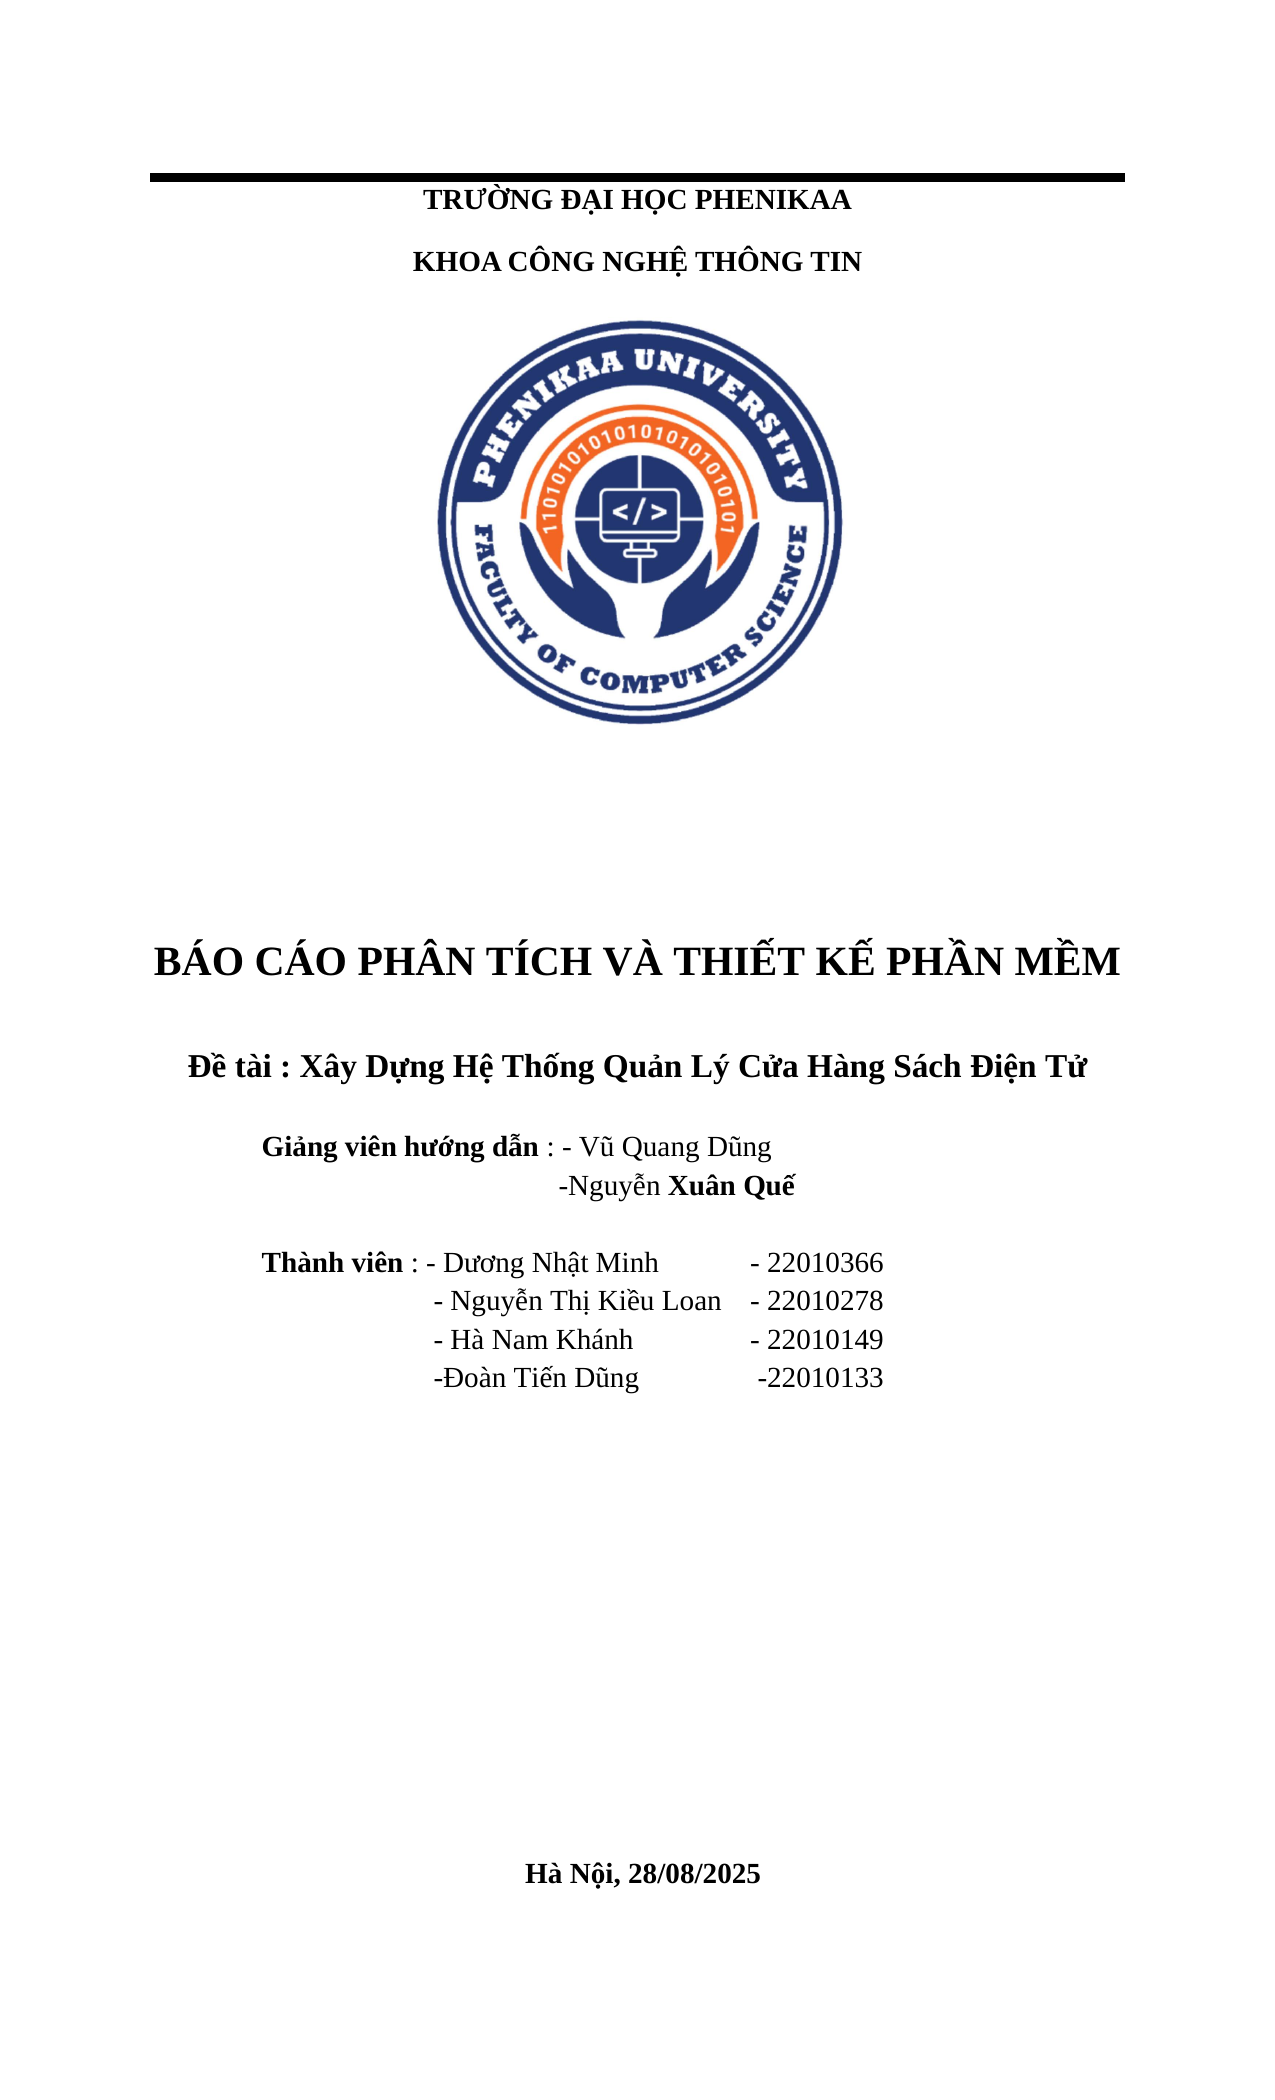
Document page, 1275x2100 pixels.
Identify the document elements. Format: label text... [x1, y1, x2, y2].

text Hà Nội, 28/08/2025 [450, 1856, 1125, 1889]
picture [403, 305, 872, 734]
text -Đoàn Tiến Dũng -22010133 [150, 1360, 1125, 1394]
text TRƯỜNG ĐẠI HỌC PHENIKAA [150, 182, 1125, 216]
text - Nguyễn Thị Kiều Loan - 22010278 [150, 1283, 1125, 1317]
text - Hà Nam Khánh - 22010149 [150, 1322, 1125, 1355]
text Thành viên : - Dương Nhật Minh - 22010366 [150, 1245, 1125, 1278]
text KHOA CÔNG NGHỆ THÔNG TIN [150, 234, 1125, 277]
text Đề tài : Xây Dựng Hệ Thống Quản Lý Cửa Hàng Sách Điện Tử [150, 1047, 1125, 1085]
text -Nguyễn Xuân Quế [150, 1168, 1125, 1201]
text BÁO CÁO PHÂN TÍCH VÀ THIẾT KẾ PHẦN MỀM [150, 936, 1125, 984]
text Giảng viên hướng dẫn : - Vũ Quang Dũng [150, 1129, 1125, 1163]
